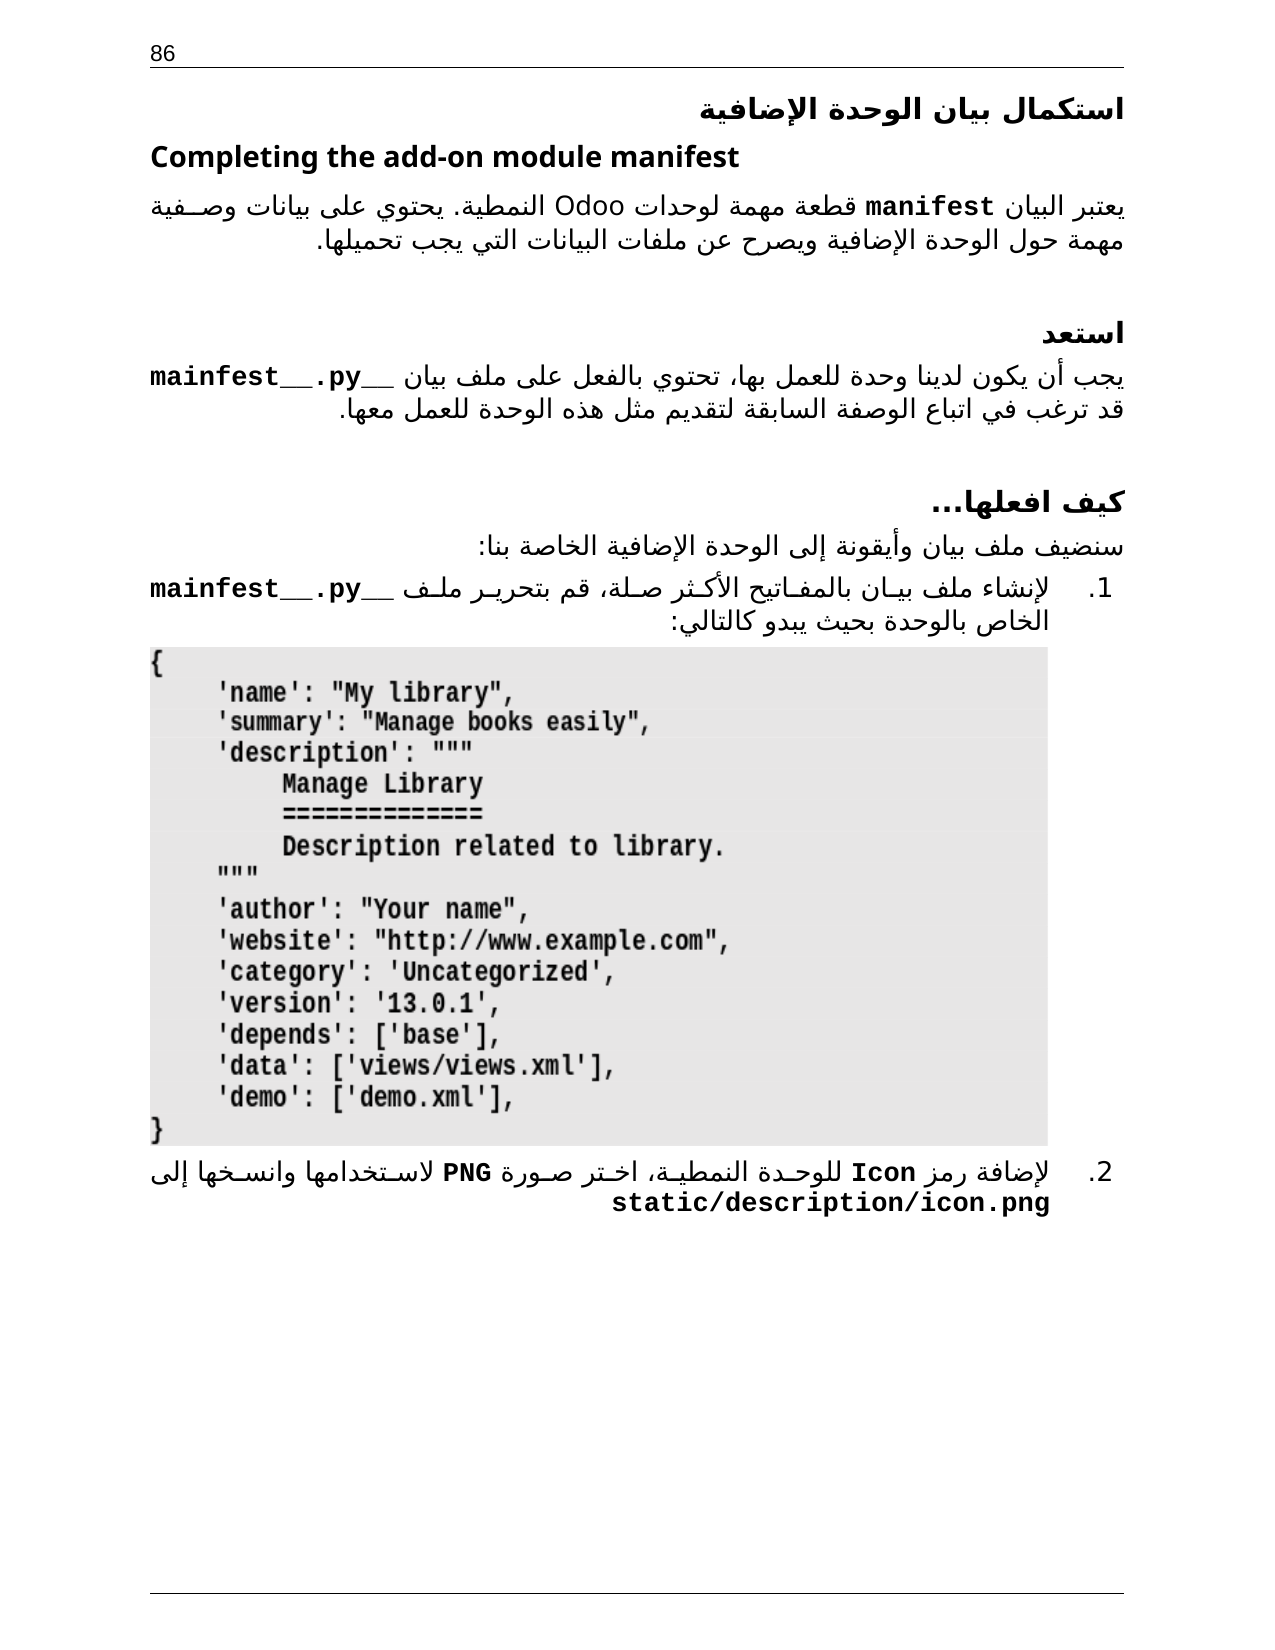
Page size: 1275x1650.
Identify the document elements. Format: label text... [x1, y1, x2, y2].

text كيف افعلها... [150, 486, 1125, 520]
text استعد [150, 316, 1125, 350]
list لإنشاء ملف بيان بالمفاتيح الأكثر صلة، قم بتحرير ملف __mainfest__.py الخاص بالوحدة بحيث يبدو كالتالي: [150, 572, 1087, 637]
text Completing the add-on module manifest [150, 137, 1125, 176]
text يعتبر البيان manifest قطعة مهمة لوحدات Odoo النمطية. يحتوي على بيانات وصفية مهمة حول الوحدة الإضافية ويصرح عن ملفات البيانات التي يجب تحميلها. [150, 187, 1125, 256]
text يجب أن يكون لدينا وحدة للعمل بها، تحتوي بالفعل على ملف بيان __mainfest__.py قد ترغب في اتباع الوصفة السابقة لتقديم مثل هذه الوحدة للعمل معها. [150, 360, 1125, 425]
list لإضافة رمز Icon للوحدة النمطية، اختر صورة PNG لاستخدامها وانسخها إلى static/description/icon.png [150, 1156, 1087, 1220]
text استكمال بيان الوحدة الإضافية [150, 92, 1125, 126]
text سنضيف ملف بيان وأيقونة إلى الوحدة الإضافية الخاصة بنا: [150, 530, 1125, 562]
